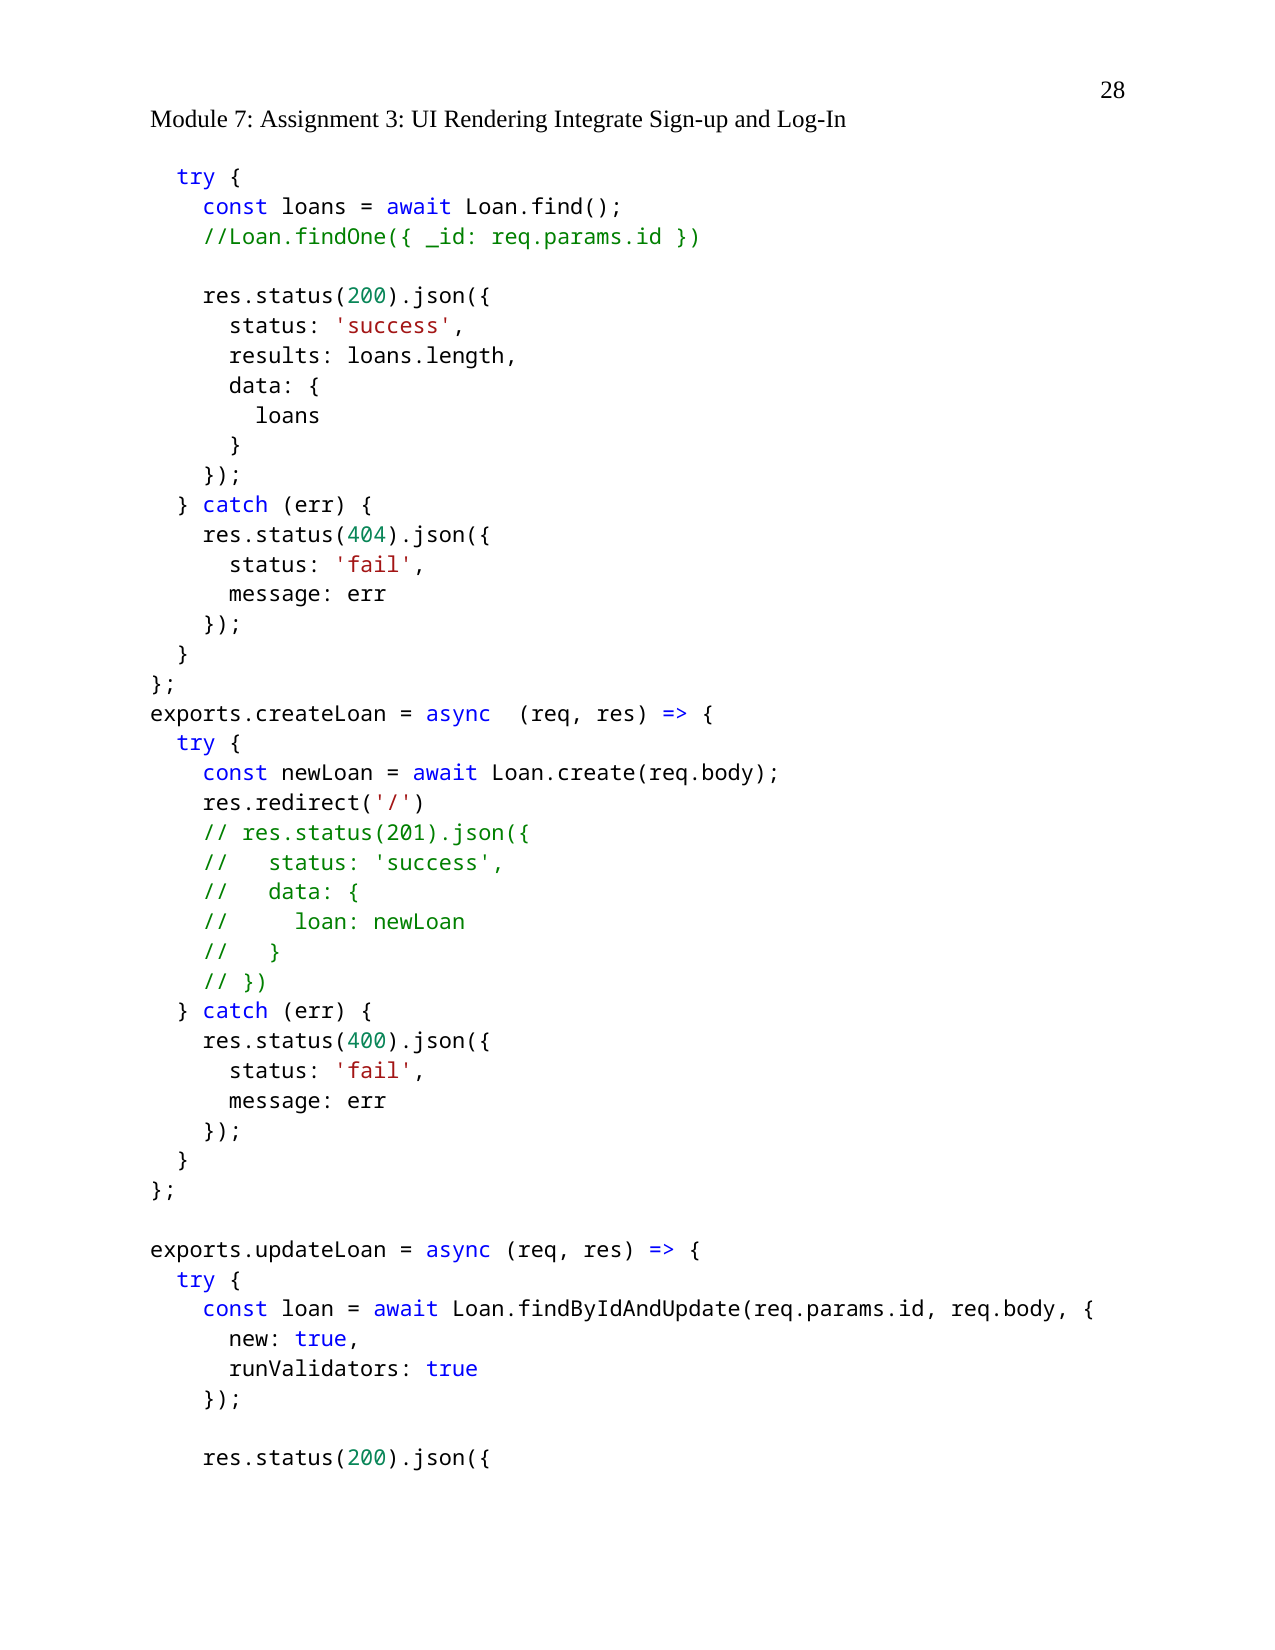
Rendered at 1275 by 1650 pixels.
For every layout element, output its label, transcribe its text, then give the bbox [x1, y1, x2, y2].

text message: err [150, 1085, 1125, 1114]
text }; [150, 668, 1125, 697]
text } [150, 429, 1125, 459]
text res.status(400).json({ [150, 1025, 1125, 1055]
text const loan = await Loan.findByIdAndUpdate(req.params.id, req.body, { [150, 1293, 1125, 1323]
text status: 'fail', [150, 548, 1125, 578]
text status: 'success', [150, 310, 1125, 340]
text exports.updateLoan = async (req, res) => { [150, 1234, 1125, 1263]
text new: true, [150, 1323, 1125, 1353]
text // loan: newLoan [150, 906, 1125, 936]
text }); [150, 459, 1125, 489]
text res.redirect('/') [150, 787, 1125, 817]
text const newLoan = await Loan.create(req.body); [150, 757, 1125, 787]
text }); [150, 1114, 1125, 1144]
text try { [150, 161, 1125, 191]
text } catch (err) { [150, 489, 1125, 519]
text exports.createLoan = async (req, res) => { [150, 697, 1125, 727]
text } catch (err) { [150, 995, 1125, 1025]
text }); [150, 1383, 1125, 1412]
text try { [150, 727, 1125, 757]
text // data: { [150, 876, 1125, 906]
text // res.status(201).json({ [150, 817, 1125, 846]
text }); [150, 608, 1125, 638]
text // }) [150, 966, 1125, 995]
text res.status(200).json({ [150, 1442, 1125, 1472]
text runValidators: true [150, 1353, 1125, 1383]
text status: 'fail', [150, 1055, 1125, 1085]
text try { [150, 1263, 1125, 1293]
text // status: 'success', [150, 846, 1125, 876]
text } [150, 1144, 1125, 1174]
text res.status(200).json({ [150, 280, 1125, 310]
text // } [150, 936, 1125, 966]
text loans [150, 399, 1125, 429]
text } [150, 638, 1125, 668]
text }; [150, 1174, 1125, 1204]
text //Loan.findOne({ _id: req.params.id }) [150, 221, 1125, 251]
text res.status(404).json({ [150, 519, 1125, 548]
text const loans = await Loan.find(); [150, 191, 1125, 221]
text results: loans.length, [150, 340, 1125, 370]
text data: { [150, 370, 1125, 399]
text message: err [150, 578, 1125, 608]
